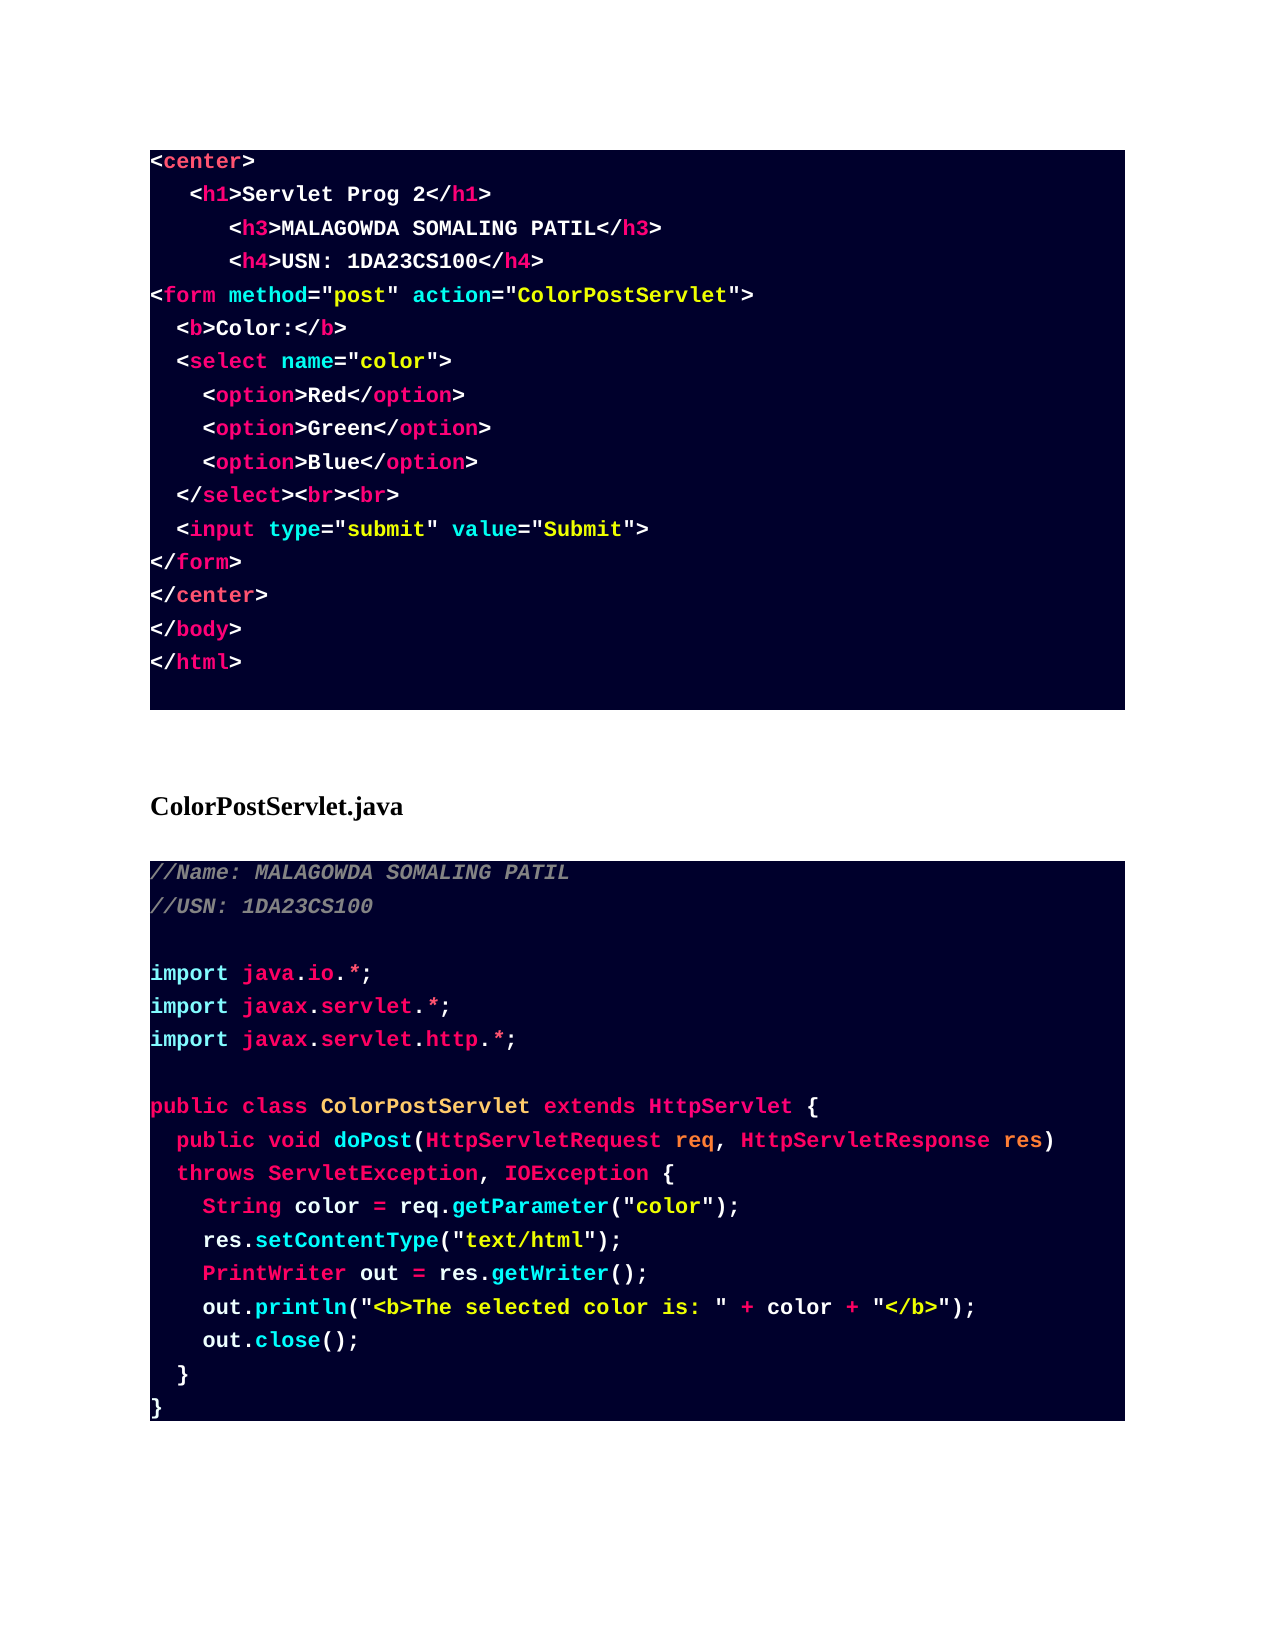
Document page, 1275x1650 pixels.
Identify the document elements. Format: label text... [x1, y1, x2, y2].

text <b>Color:</b> [150, 317, 1125, 342]
text //Name: MALAGOWDA SOMALING PATIL [150, 861, 1125, 886]
text </body> [150, 618, 1125, 643]
text </select><br><br> [150, 484, 1125, 509]
text throws ServletException, IOException { [150, 1162, 1125, 1187]
text ColorPostServlet.java [150, 790, 1125, 821]
text } [150, 1396, 1125, 1421]
text res.setContentType("text/html"); [150, 1229, 1125, 1254]
text <h3>MALAGOWDA SOMALING PATIL</h3> [150, 217, 1125, 242]
text <h1>Servlet Prog 2</h1> [150, 183, 1125, 208]
text <form method="post" action="ColorPostServlet"> [150, 284, 1125, 308]
text import javax.servlet.http.*; [150, 1028, 1125, 1053]
text public void doPost(HttpServletRequest req, HttpServletResponse res) [150, 1129, 1125, 1154]
text </html> [150, 652, 1125, 676]
text </form> [150, 551, 1125, 576]
text <h4>USN: 1DA23CS100</h4> [150, 250, 1125, 275]
text <input type="submit" value="Submit"> [150, 518, 1125, 543]
text <center> [150, 150, 1125, 175]
text </center> [150, 585, 1125, 609]
text public class ColorPostServlet extends HttpServlet { [150, 1095, 1125, 1120]
text import java.io.*; [150, 962, 1125, 986]
text //USN: 1DA23CS100 [150, 895, 1125, 919]
text <option>Green</option> [150, 417, 1125, 442]
text } [150, 1363, 1125, 1388]
text String color = req.getParameter("color"); [150, 1196, 1125, 1221]
text <option>Blue</option> [150, 451, 1125, 476]
text PrintWriter out = res.getWriter(); [150, 1263, 1125, 1287]
text <option>Red</option> [150, 384, 1125, 409]
text <select name="color"> [150, 351, 1125, 375]
text out.close(); [150, 1329, 1125, 1354]
text out.println("<b>The selected color is: " + color + "</b>"); [150, 1296, 1125, 1321]
text import javax.servlet.*; [150, 995, 1125, 1020]
